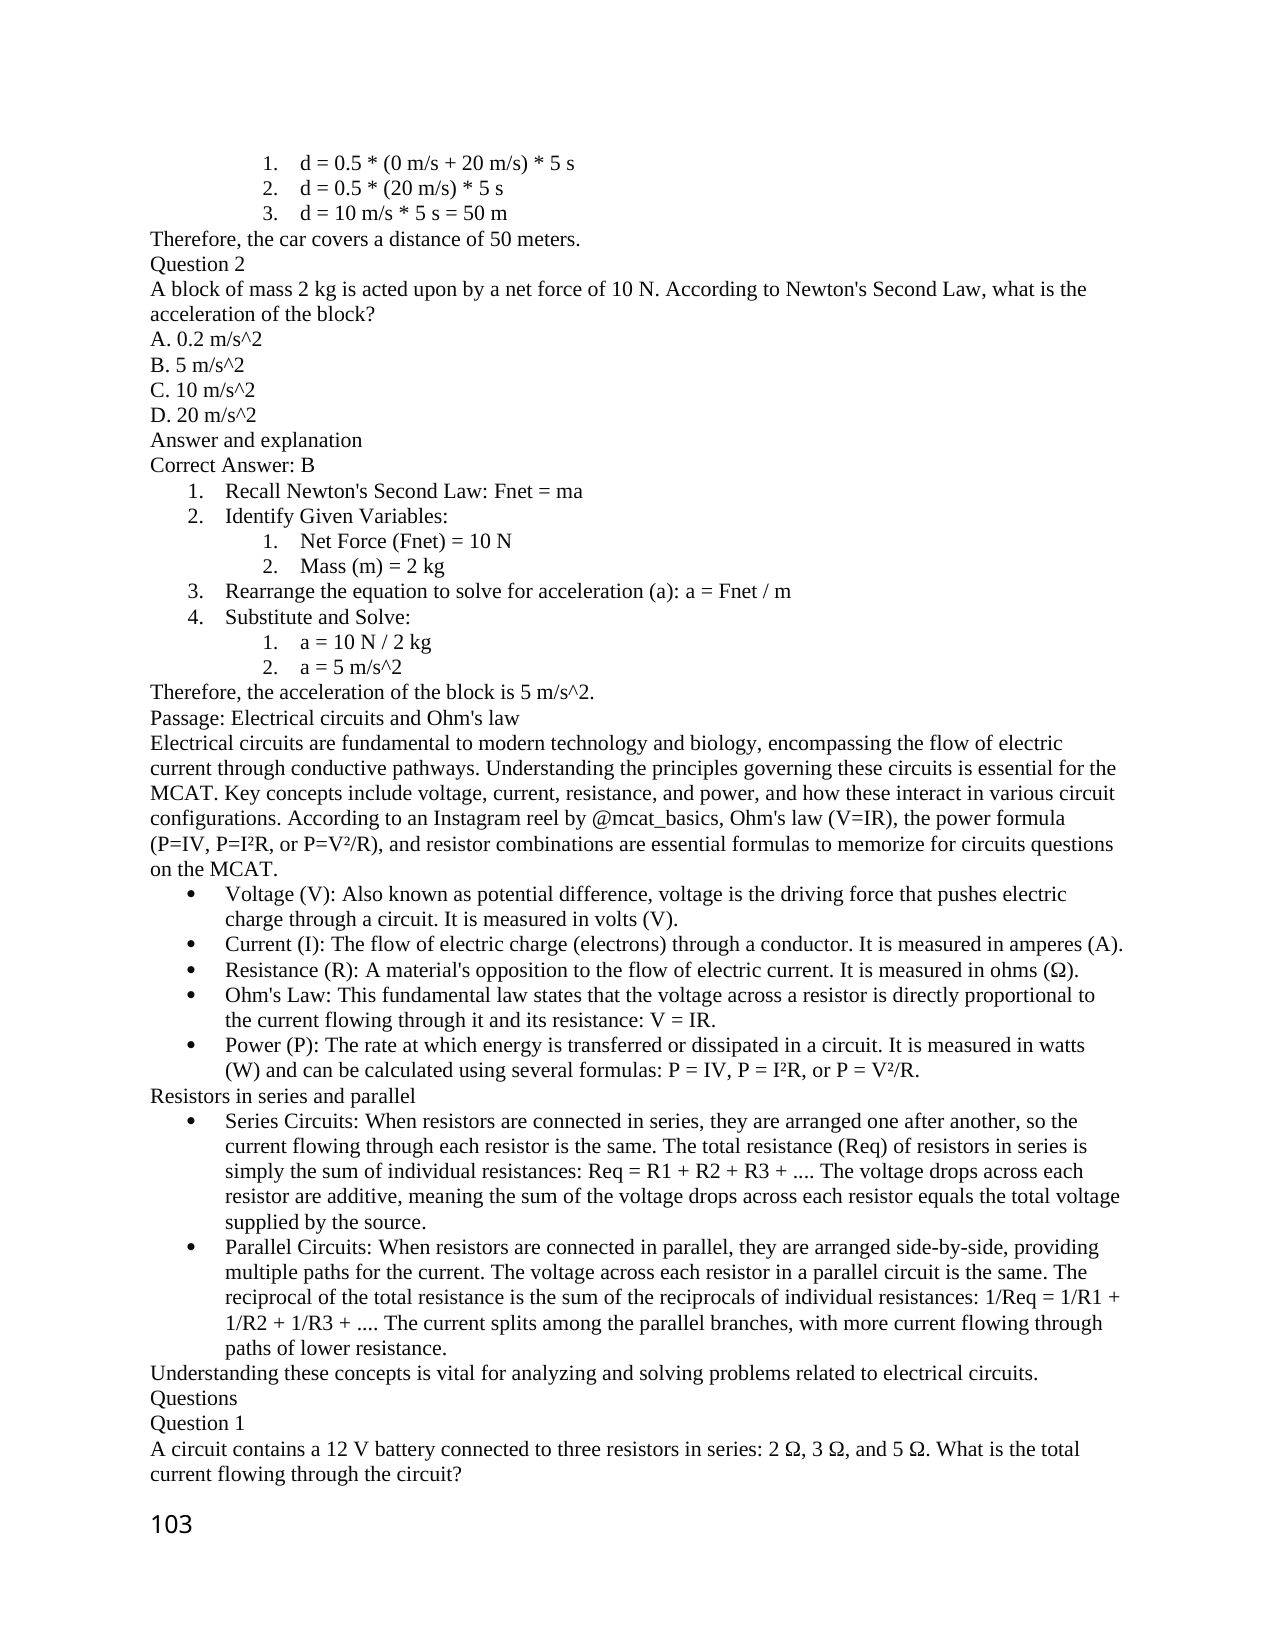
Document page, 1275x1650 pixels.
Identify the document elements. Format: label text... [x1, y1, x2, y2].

list Net Force (Fnet) = 10 N [262, 528, 1125, 553]
list Voltage (V): Also known as potential difference, voltage is the driving force that pushes electric charge through a circuit. It is measured in volts (V). [187, 881, 1125, 931]
list a = 10 N / 2 kg [262, 629, 1125, 654]
list Ohm's Law: This fundamental law states that the voltage across a resistor is directly proportional to the current flowing through it and its resistance: V = IR. [187, 982, 1125, 1032]
text A. 0.2 m/s^2 B. 5 m/s^2 C. 10 m/s^2 D. 20 m/s^2 [150, 326, 1125, 427]
list Substitute and Solve: [187, 604, 1125, 629]
list d = 0.5 * (0 m/s + 20 m/s) * 5 s [262, 150, 1125, 175]
list Resistance (R): A material's opposition to the flow of electric current. It is measured in ohms (Ω). [187, 957, 1125, 982]
text Resistors in series and parallel [150, 1083, 1125, 1108]
text Question 2 [150, 251, 1125, 276]
text Electrical circuits are fundamental to modern technology and biology, encompassing the flow of electric current through conductive pathways. Understanding the principles governing these circuits is essential for the MCAT. Key concepts include voltage, current, resistance, and power, and how these interact in various circuit configurations. According to an Instagram reel by @mcat_basics, Ohm's law (V=IR), the power formula (P=IV, P=I²R, or P=V²/R), and resistor combinations are essential formulas to memorize for circuits questions on the MCAT. [150, 730, 1125, 881]
text Understanding these concepts is vital for analyzing and solving problems related to electrical circuits. [150, 1360, 1125, 1385]
text Answer and explanation [150, 427, 1125, 452]
list d = 10 m/s * 5 s = 50 m [262, 200, 1125, 226]
text A circuit contains a 12 V battery connected to three resistors in series: 2 Ω, 3 Ω, and 5 Ω. What is the total current flowing through the circuit? [150, 1436, 1125, 1486]
list Parallel Circuits: When resistors are connected in parallel, they are arranged side-by-side, providing multiple paths for the current. The voltage across each resistor in a parallel circuit is the same. The reciprocal of the total resistance is the sum of the reciprocals of individual resistances: 1/Req = 1/R1 + 1/R2 + 1/R3 + .... The current splits among the parallel branches, with more current flowing through paths of lower resistance. [187, 1234, 1125, 1360]
list Mass (m) = 2 kg [262, 553, 1125, 578]
list Rearrange the equation to solve for acceleration (a): a = Fnet / m [187, 578, 1125, 604]
text Correct Answer: B [150, 452, 1125, 478]
text A block of mass 2 kg is acted upon by a net force of 10 N. According to Newton's Second Law, what is the acceleration of the block? [150, 276, 1125, 326]
list d = 0.5 * (20 m/s) * 5 s [262, 175, 1125, 200]
list Series Circuits: When resistors are connected in series, they are arranged one after another, so the current flowing through each resistor is the same. The total resistance (Req) of resistors in series is simply the sum of individual resistances: Req = R1 + R2 + R3 + .... The voltage drops across each resistor are additive, meaning the sum of the voltage drops across each resistor equals the total voltage supplied by the source. [187, 1108, 1125, 1234]
text Therefore, the car covers a distance of 50 meters. [150, 226, 1125, 251]
list Recall Newton's Second Law: Fnet = ma [187, 478, 1125, 503]
list Current (I): The flow of electric charge (electrons) through a conductor. It is measured in amperes (A). [187, 931, 1125, 957]
text Therefore, the acceleration of the block is 5 m/s^2. [150, 679, 1125, 704]
list a = 5 m/s^2 [262, 654, 1125, 679]
text Question 1 [150, 1410, 1125, 1436]
text Passage: Electrical circuits and Ohm's law [150, 704, 1125, 730]
list Identify Given Variables: [187, 503, 1125, 528]
list Power (P): The rate at which energy is transferred or dissipated in a circuit. It is measured in watts (W) and can be calculated using several formulas: P = IV, P = I²R, or P = V²/R. [187, 1032, 1125, 1083]
text Questions [150, 1385, 1125, 1410]
